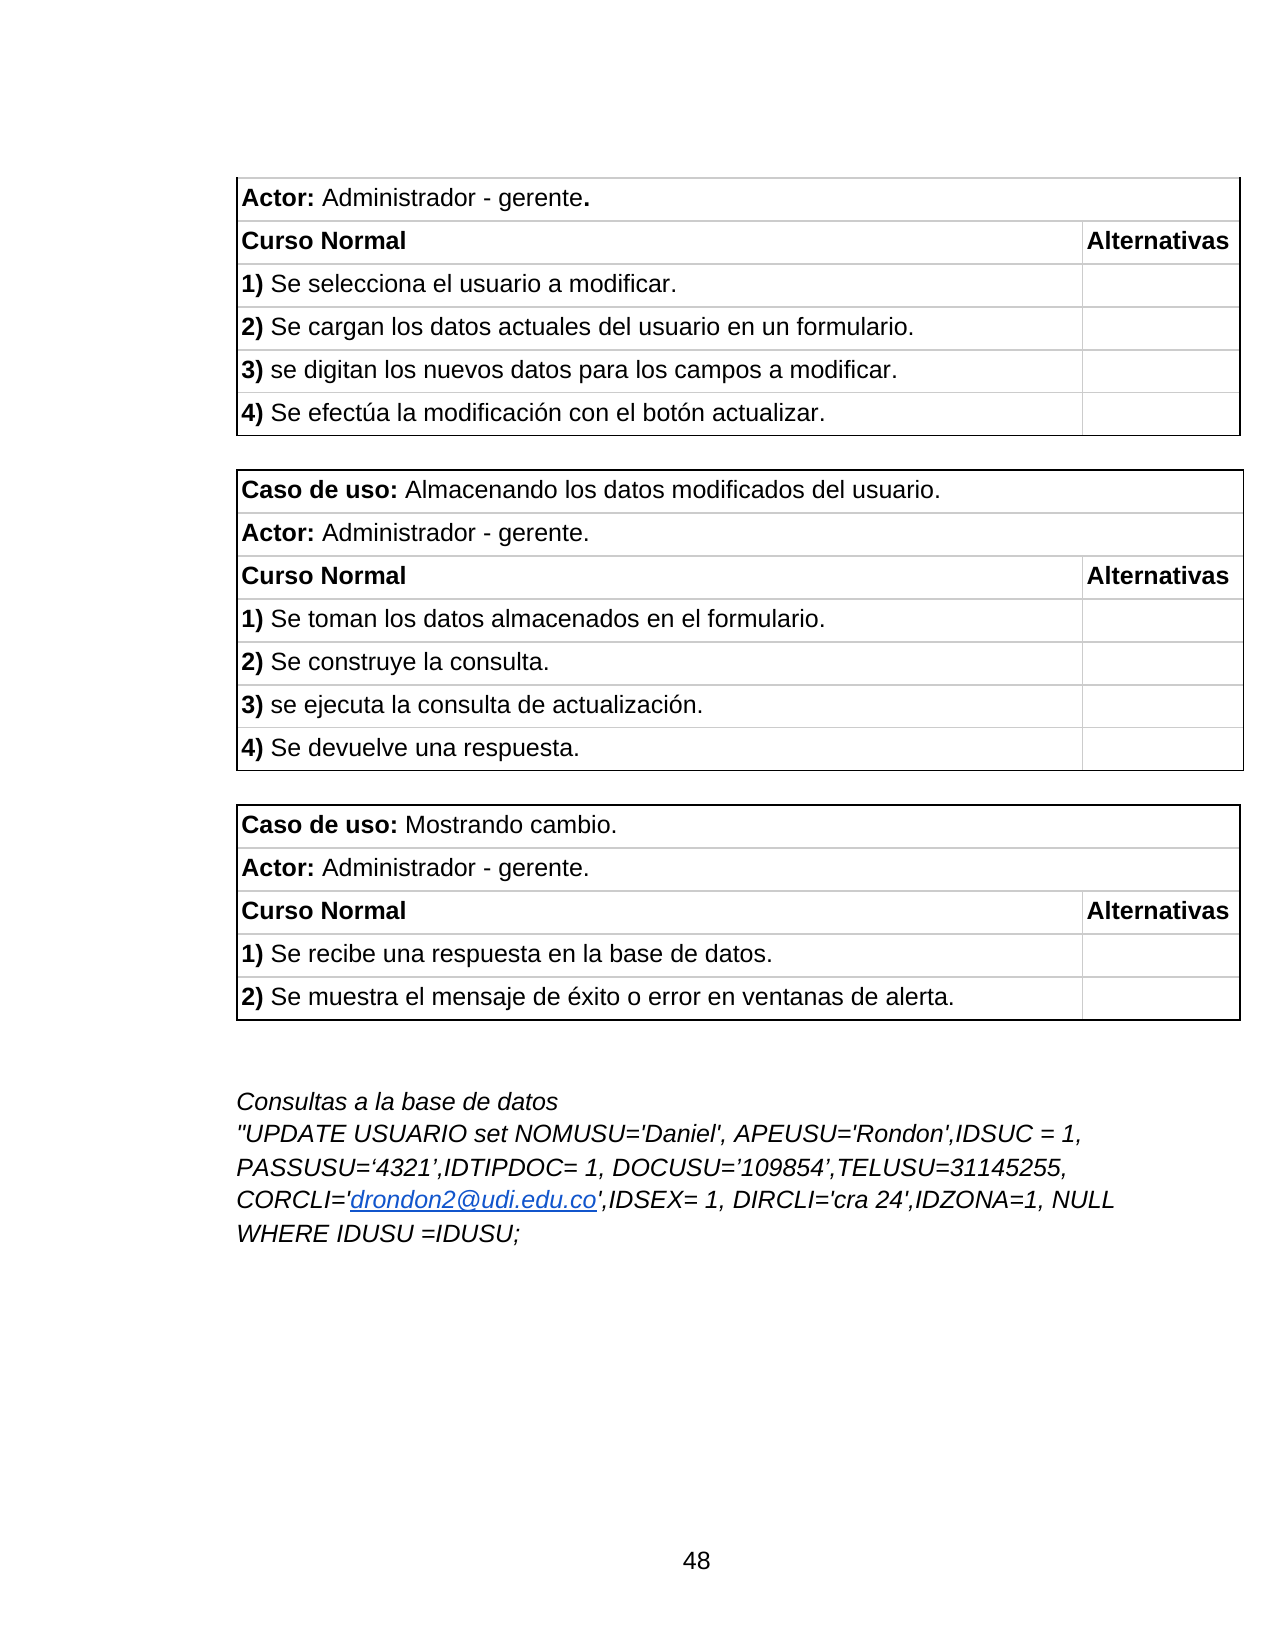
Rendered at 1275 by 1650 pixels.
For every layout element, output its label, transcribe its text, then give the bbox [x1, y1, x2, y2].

table_cell [1083, 265, 1239, 306]
table_cell [1083, 351, 1239, 392]
text Consultas a la base de datos [236, 1086, 1157, 1115]
table_cell 1) Se selecciona el usuario a modificar. [238, 265, 1082, 306]
table_cell [1083, 978, 1239, 1019]
table_header Caso de uso: Mostrando cambio. [238, 806, 1239, 847]
table_cell 2) Se construye la consulta. [238, 643, 1082, 684]
table_cell [1083, 393, 1239, 435]
table_cell Alternativas [1083, 222, 1239, 263]
table_cell [1083, 600, 1243, 641]
table_cell [1083, 935, 1239, 976]
table_cell [1083, 308, 1239, 349]
table_cell 2) Se cargan los datos actuales del usuario en un formulario. [238, 308, 1082, 349]
table_cell 3) se digitan los nuevos datos para los campos a modificar. [238, 351, 1082, 392]
table_cell 1) Se recibe una respuesta en la base de datos. [238, 935, 1082, 976]
table_cell Alternativas [1083, 892, 1239, 933]
table_header Caso de uso: Almacenando los datos modificados del usuario. [238, 471, 1243, 512]
table_cell Actor: Administrador - gerente. [238, 514, 1243, 555]
table_cell Actor: Administrador - gerente. [238, 179, 1239, 220]
table_cell 4) Se devuelve una respuesta. [238, 728, 1082, 770]
table_cell Curso Normal [238, 557, 1082, 598]
text "UPDATE USUARIO set NOMUSU='Daniel', APEUSU='Rondon',IDSUC = 1, PASSUSU=‘4321’,IDTIPDOC= 1, DOCUSU=’109854’,TELUSU=31145255, CORCLI='drondon2@udi.edu.co',IDSEX= 1, DIRCLI='cra 24',IDZONA=1, NULL WHERE IDUSU =IDUSU; [236, 1119, 1157, 1247]
table_cell Curso Normal [238, 892, 1082, 933]
table_cell Curso Normal [238, 222, 1082, 263]
table_cell 1) Se toman los datos almacenados en el formulario. [238, 600, 1082, 641]
table_cell [1083, 686, 1243, 727]
table_cell Alternativas [1083, 557, 1243, 598]
table_cell 3) se ejecuta la consulta de actualización. [238, 686, 1082, 727]
table_cell 2) Se muestra el mensaje de éxito o error en ventanas de alerta. [238, 978, 1082, 1019]
table_cell 4) Se efectúa la modificación con el botón actualizar. [238, 393, 1082, 435]
table_cell [1083, 728, 1243, 770]
table_cell [1083, 643, 1243, 684]
table_cell Actor: Administrador - gerente. [238, 849, 1239, 890]
